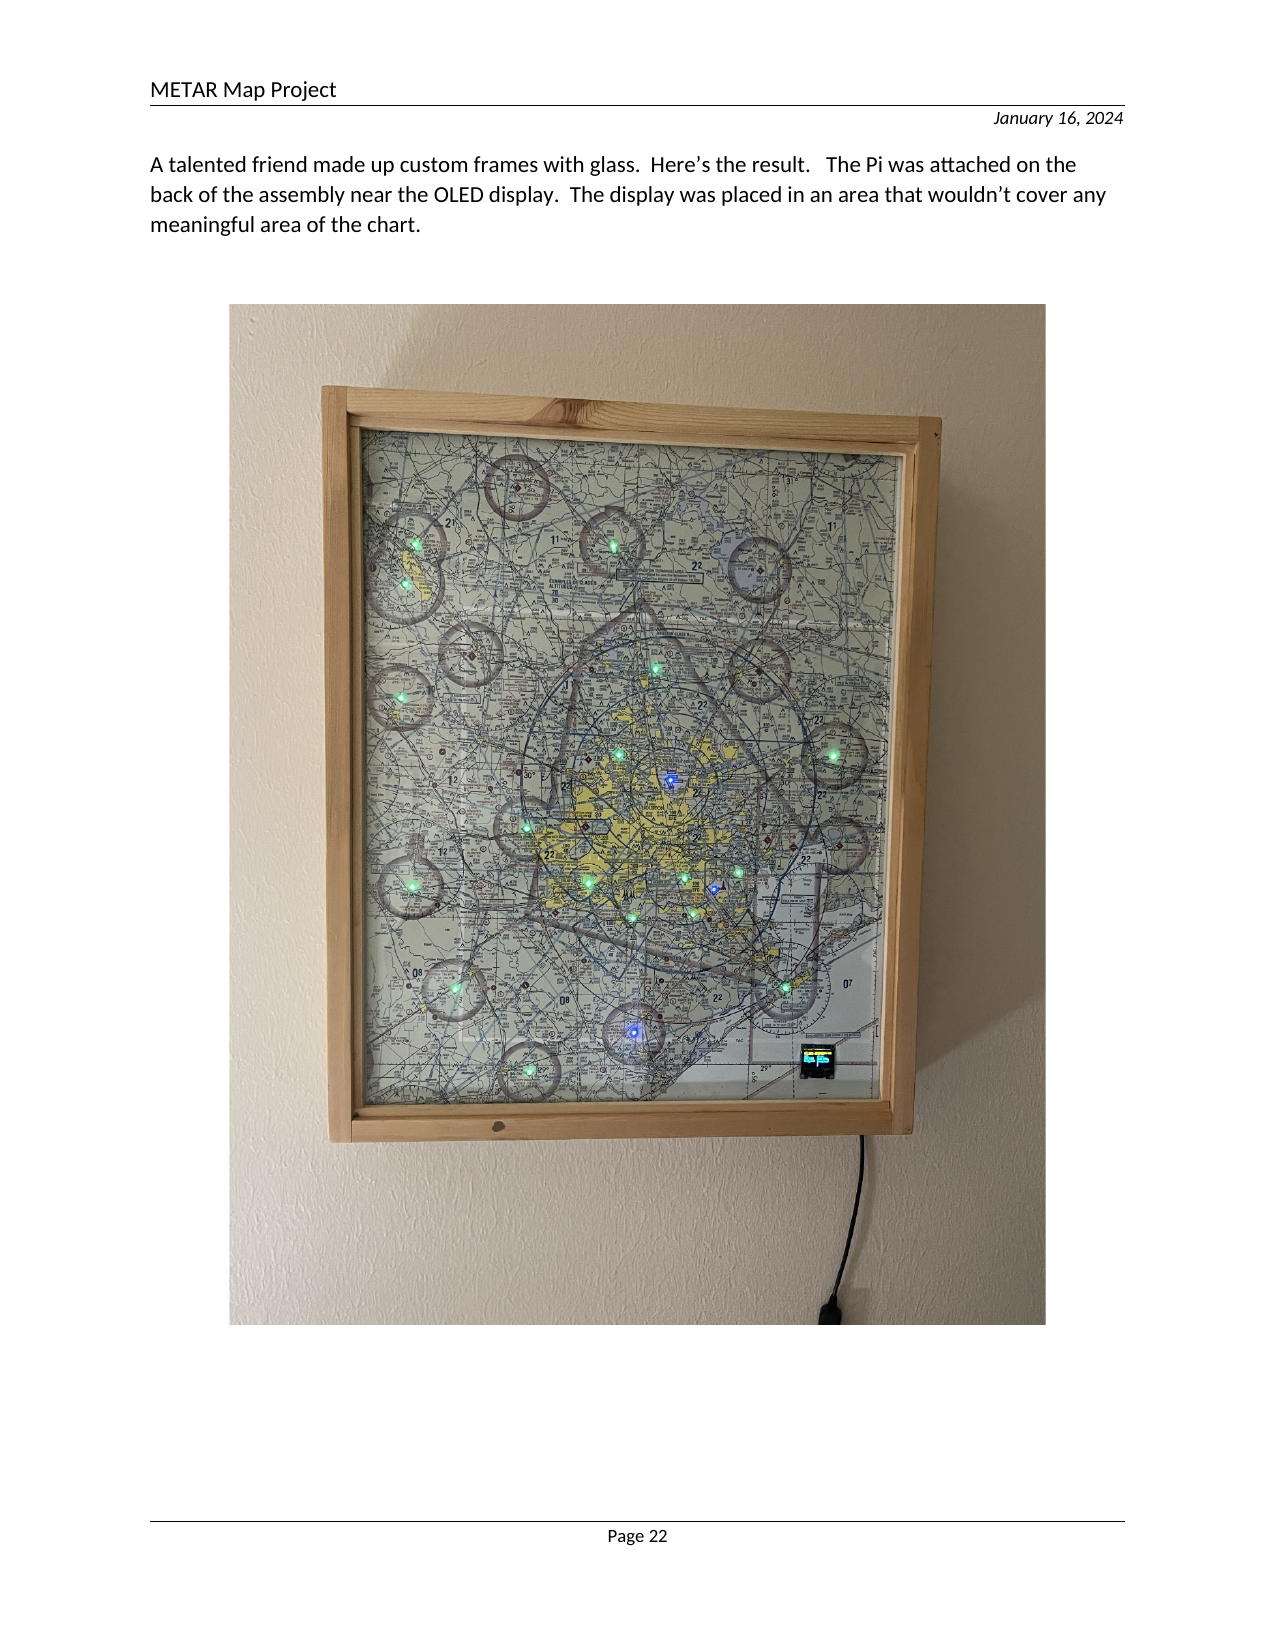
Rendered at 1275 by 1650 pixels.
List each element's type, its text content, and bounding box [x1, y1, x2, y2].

text A talented friend made up custom frames with glass. Here’s the result. The Pi was attached on the back of the assembly near the OLED display. The display was placed in an area that wouldn’t cover any meaningful area of the chart. [150, 150, 1125, 238]
picture [229, 304, 1046, 1325]
